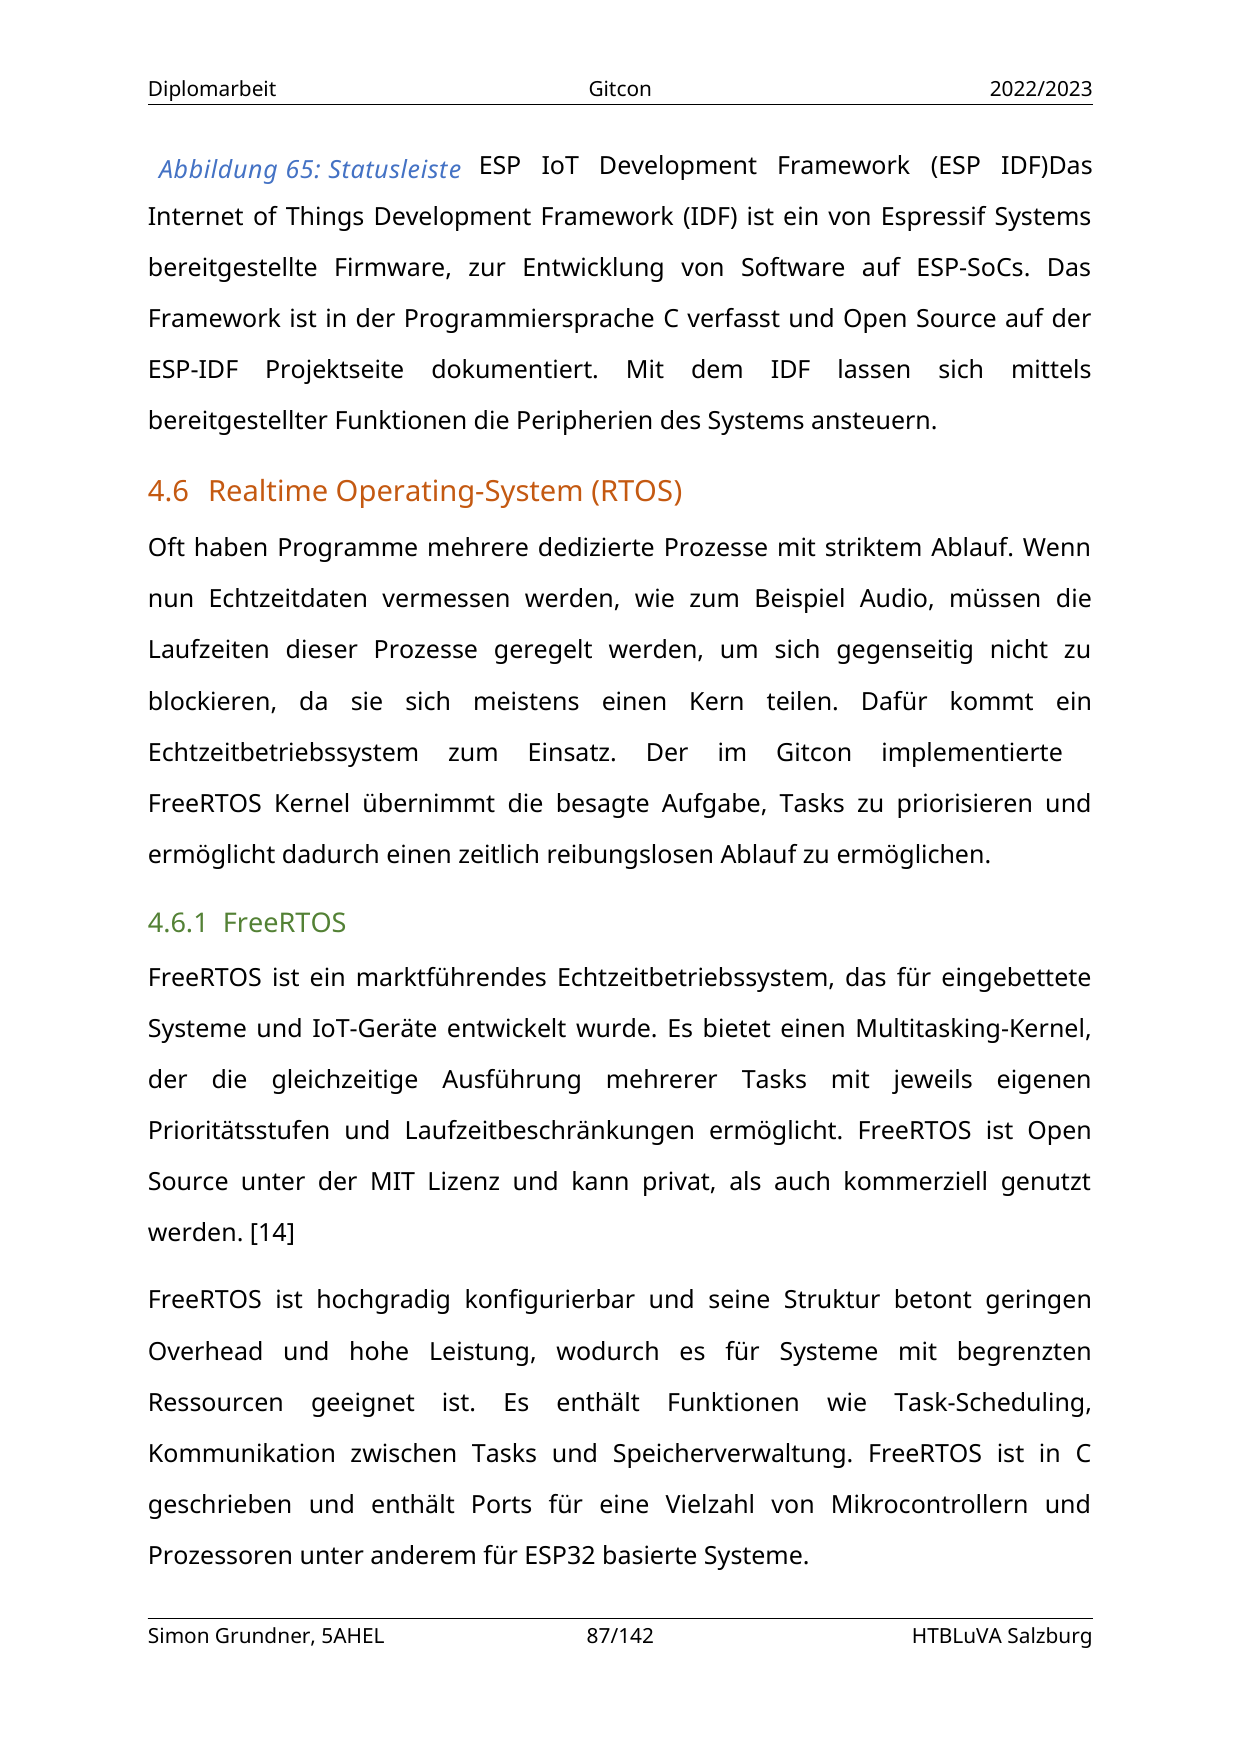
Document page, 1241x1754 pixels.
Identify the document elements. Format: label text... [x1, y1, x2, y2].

text FreeRTOS ist hochgradig konfigurierbar und seine Struktur betont geringen Overhead und hohe Leistung, wodurch es für Systeme mit begrenzten Ressourcen geeignet ist. Es enthält Funktionen wie Task-Scheduling, Kommunikation zwischen Tasks und Speicherverwaltung. FreeRTOS ist in C geschrieben und enthält Ports für eine Vielzahl von Mikrocontrollern und Prozessoren unter anderem für ESP32 basierte Systeme. [148, 1282, 1093, 1571]
text Abbildung 65: Statusleiste [159, 151, 464, 185]
text Das Internet of Things Development Framework (IDF) ist ein von Espressif Systems bereitgestellte Firmware, zur Entwicklung von Software auf ESP-SoCs. Das Framework ist in der Programmiersprache C verfasst und Open Source auf der ESP-IDF Projektseite dokumentiert. Mit dem IDF lassen sich mittels bereitgestellter Funktionen die Peripherien des Systems ansteuern. [148, 148, 1093, 437]
text Oft haben Programme mehrere dedizierte Prozesse mit striktem Ablauf. Wenn nun Echtzeitdaten vermessen werden, wie zum Beispiel Audio, müssen die Laufzeiten dieser Prozesse geregelt werden, um sich gegenseitig nicht zu blockieren, da sie sich meistens einen Kern teilen. Dafür kommt ein Echtzeitbetriebssystem zum Einsatz. Der im Gitcon implementierte FreeRTOS Kernel übernimmt die besagte Aufgabe, Tasks zu priorisieren und ermöglicht dadurch einen zeitlich reibungslosen Ablauf zu ermöglichen. [148, 530, 1093, 870]
text FreeRTOS ist ein marktführendes Echtzeitbetriebssystem, das für eingebettete Systeme und IoT-Geräte entwickelt wurde. Es bietet einen Multitasking-Kernel, der die gleichzeitige Ausführung mehrerer Tasks mit jeweils eigenen Prioritätsstufen und Laufzeitbeschränkungen ermöglicht. FreeRTOS ist Open Source unter der MIT Lizenz und kann privat, als auch kommerziell genutzt werden. [148, 959, 1093, 1248]
subtitle Realtime Operating-System (RTOS) [148, 471, 1093, 510]
subtitle FreeRTOS [148, 904, 1093, 941]
